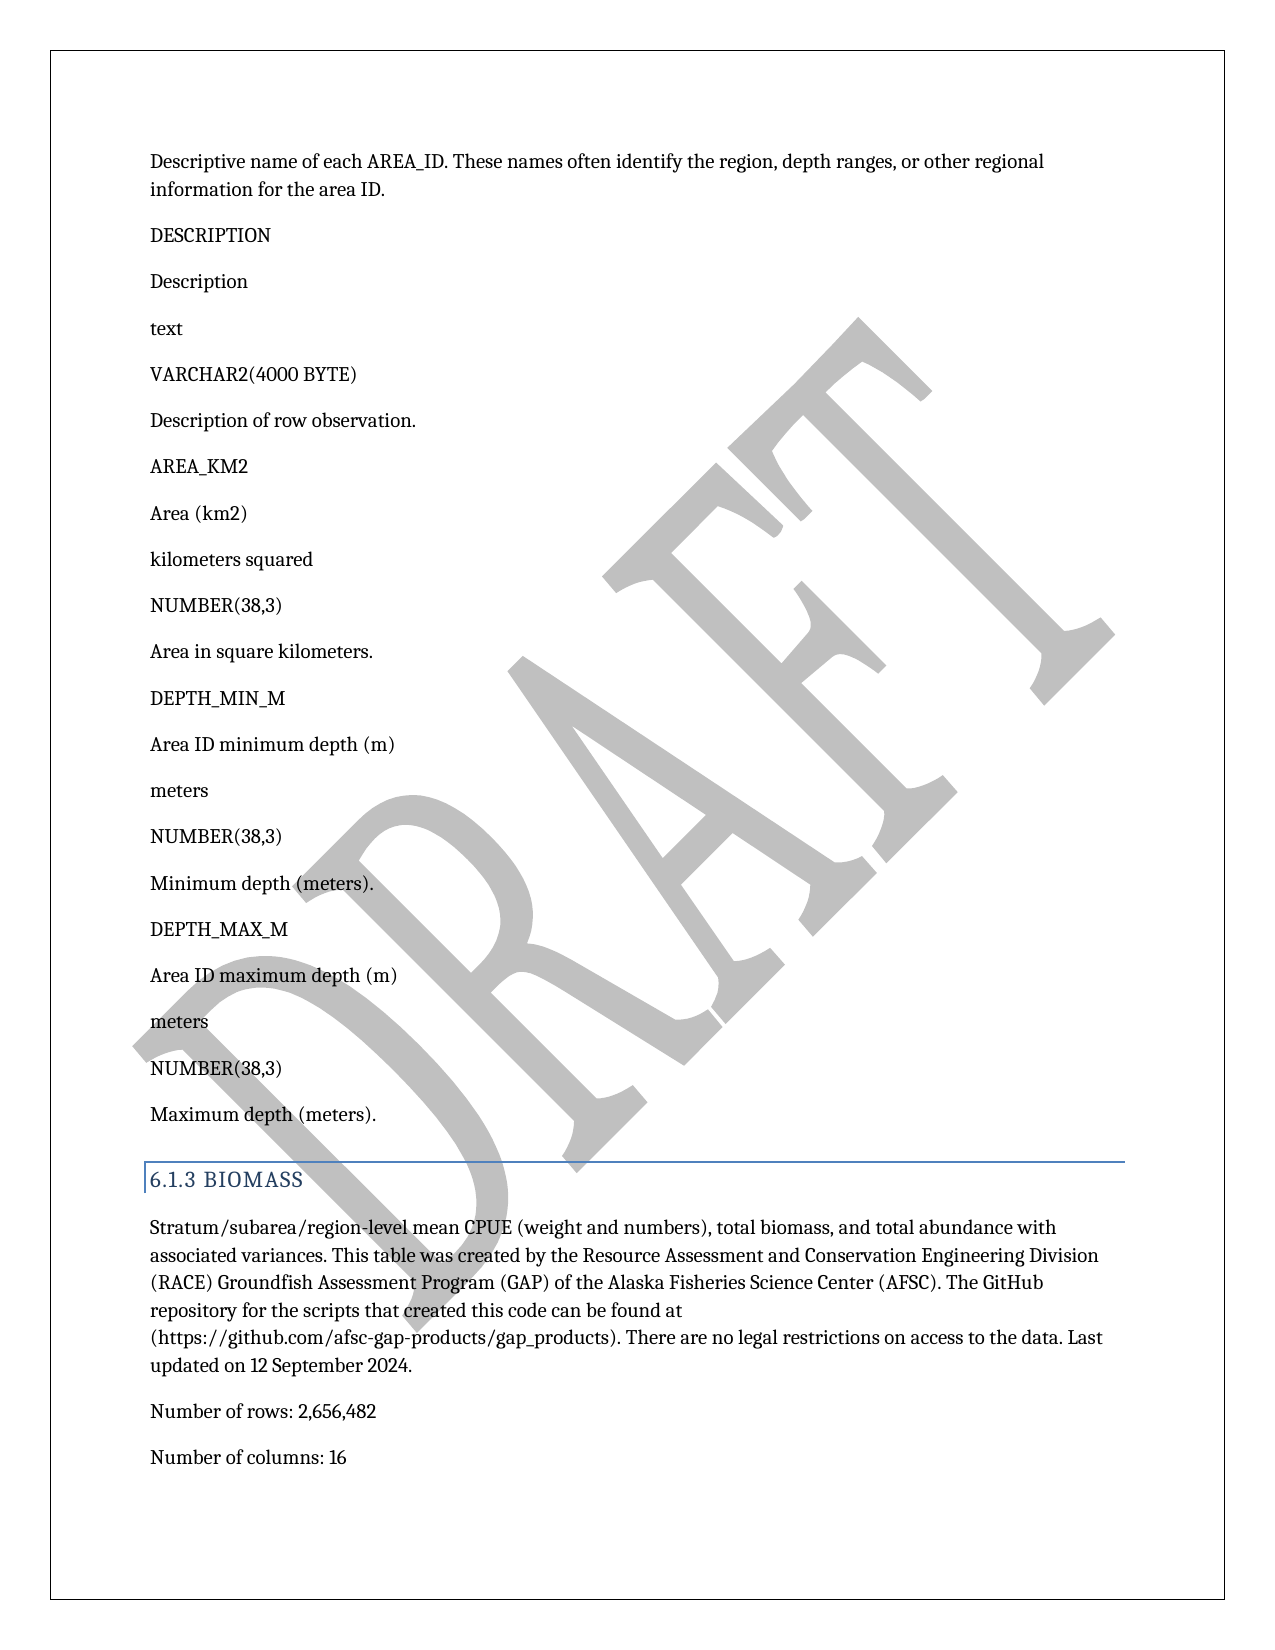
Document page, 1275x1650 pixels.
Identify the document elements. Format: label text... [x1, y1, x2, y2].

text Description of row observation. [150, 409, 1125, 433]
text Stratum/subarea/region-level mean CPUE (weight and numbers), total biomass, and total abundance with associated variances. This table was created by the Resource Assessment and Conservation Engineering Division (RACE) Groundfish Assessment Program (GAP) of the Alaska Fisheries Science Center (AFSC). The GitHub repository for the scripts that created this code can be found at (https://github.com/afsc-gap-products/gap_products). There are no legal restrictions on access to the data. Last updated on 12 September 2024. [150, 1216, 1125, 1377]
text DEPTH_MIN_M [150, 686, 1125, 710]
text NUMBER(38,3) [150, 594, 1125, 618]
text VARCHAR2(4000 BYTE) [150, 362, 1125, 386]
subtitle 6.1.3 BIOMASS [146, 1163, 1125, 1193]
text Descriptive name of each AREA_ID. These names often identify the region, depth ranges, or other regional information for the area ID. [150, 150, 1125, 201]
text Number of columns: 16 [150, 1446, 1125, 1470]
text Minimum depth (meters). [150, 871, 1125, 895]
text NUMBER(38,3) [150, 1056, 1125, 1080]
text Description [150, 270, 1125, 294]
text kilometers squared [150, 547, 1125, 571]
text Number of rows: 2,656,482 [150, 1400, 1125, 1424]
text Area ID minimum depth (m) [150, 732, 1125, 756]
text DESCRIPTION [150, 224, 1125, 248]
text AREA_KM2 [150, 455, 1125, 479]
text Area in square kilometers. [150, 640, 1125, 664]
text DEPTH_MAX_M [150, 917, 1125, 941]
text NUMBER(38,3) [150, 825, 1125, 849]
text meters [150, 1010, 1125, 1034]
text text [150, 316, 1125, 340]
text Maximum depth (meters). [150, 1102, 1125, 1126]
text meters [150, 779, 1125, 803]
text Area (km2) [150, 501, 1125, 525]
text Area ID maximum depth (m) [150, 964, 1125, 988]
